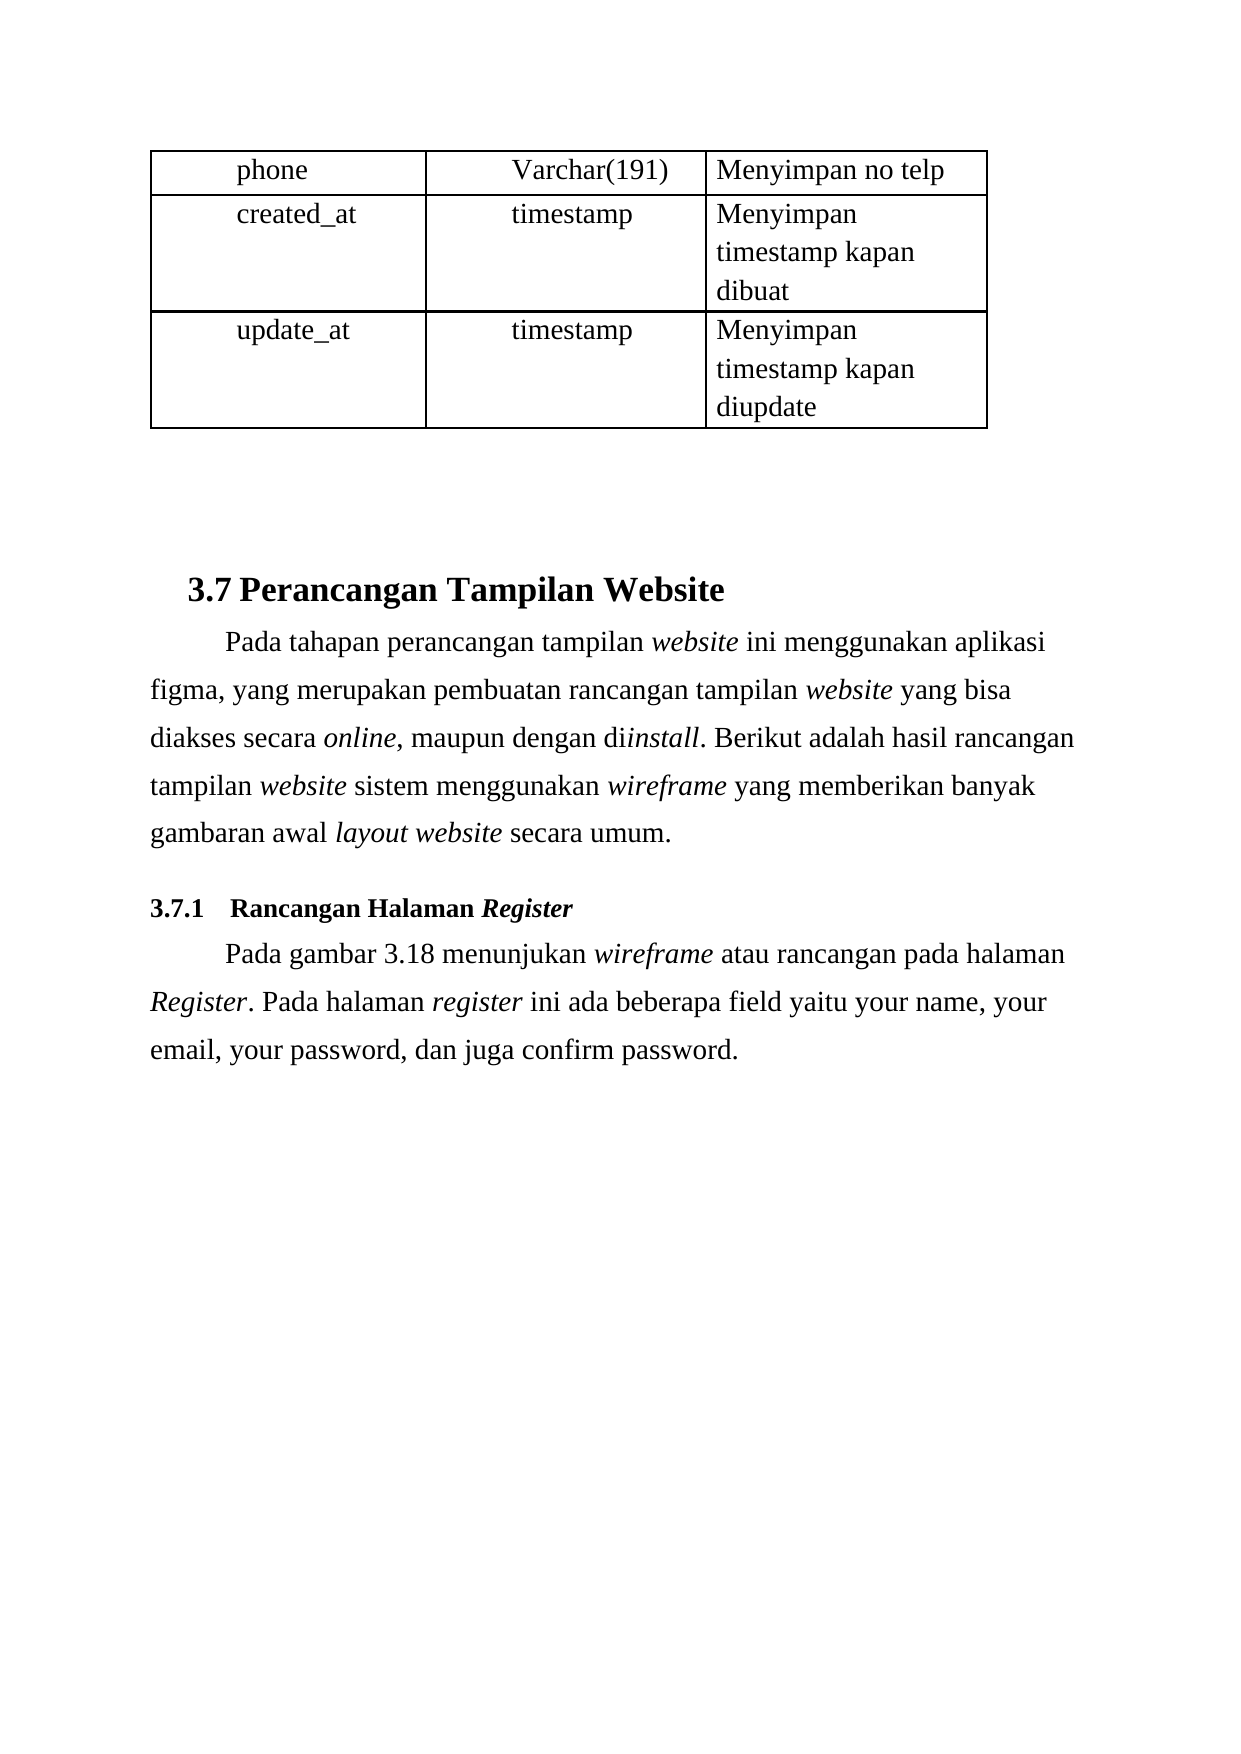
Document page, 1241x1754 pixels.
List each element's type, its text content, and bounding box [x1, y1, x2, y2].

table_cell Menyimpan timestamp kapan dibuat [707, 196, 986, 310]
table_cell Menyimpan timestamp kapan diupdate [707, 313, 986, 427]
table_cell created_at [152, 196, 425, 310]
table_cell update_at [152, 313, 425, 427]
subtitle 3.7 Perancangan Tampilan Website [187, 569, 1090, 609]
table_cell Menyimpan no telp [707, 152, 986, 194]
subtitle 3.7.1 Rancangan Halaman Register [150, 893, 1090, 924]
text Pada tahapan perancangan tampilan website ini menggunakan aplikasi figma, yang merupakan pembuatan rancangan tampilan website yang bisa diakses secara online, maupun dengan diinstall. Berikut adalah hasil rancangan tampilan website sistem menggunakan wireframe yang memberikan banyak gambaran awal layout website secara umum. [150, 624, 1076, 849]
table_cell timestamp [427, 313, 705, 427]
table_cell Varchar(191) [427, 152, 705, 194]
table_cell phone [152, 152, 425, 194]
text Pada gambar 3.18 menunjukan wireframe atau rancangan pada halaman Register. Pada halaman register ini ada beberapa field yaitu your name, your email, your password, dan juga confirm password. [150, 937, 1076, 1066]
table_cell timestamp [427, 196, 705, 310]
